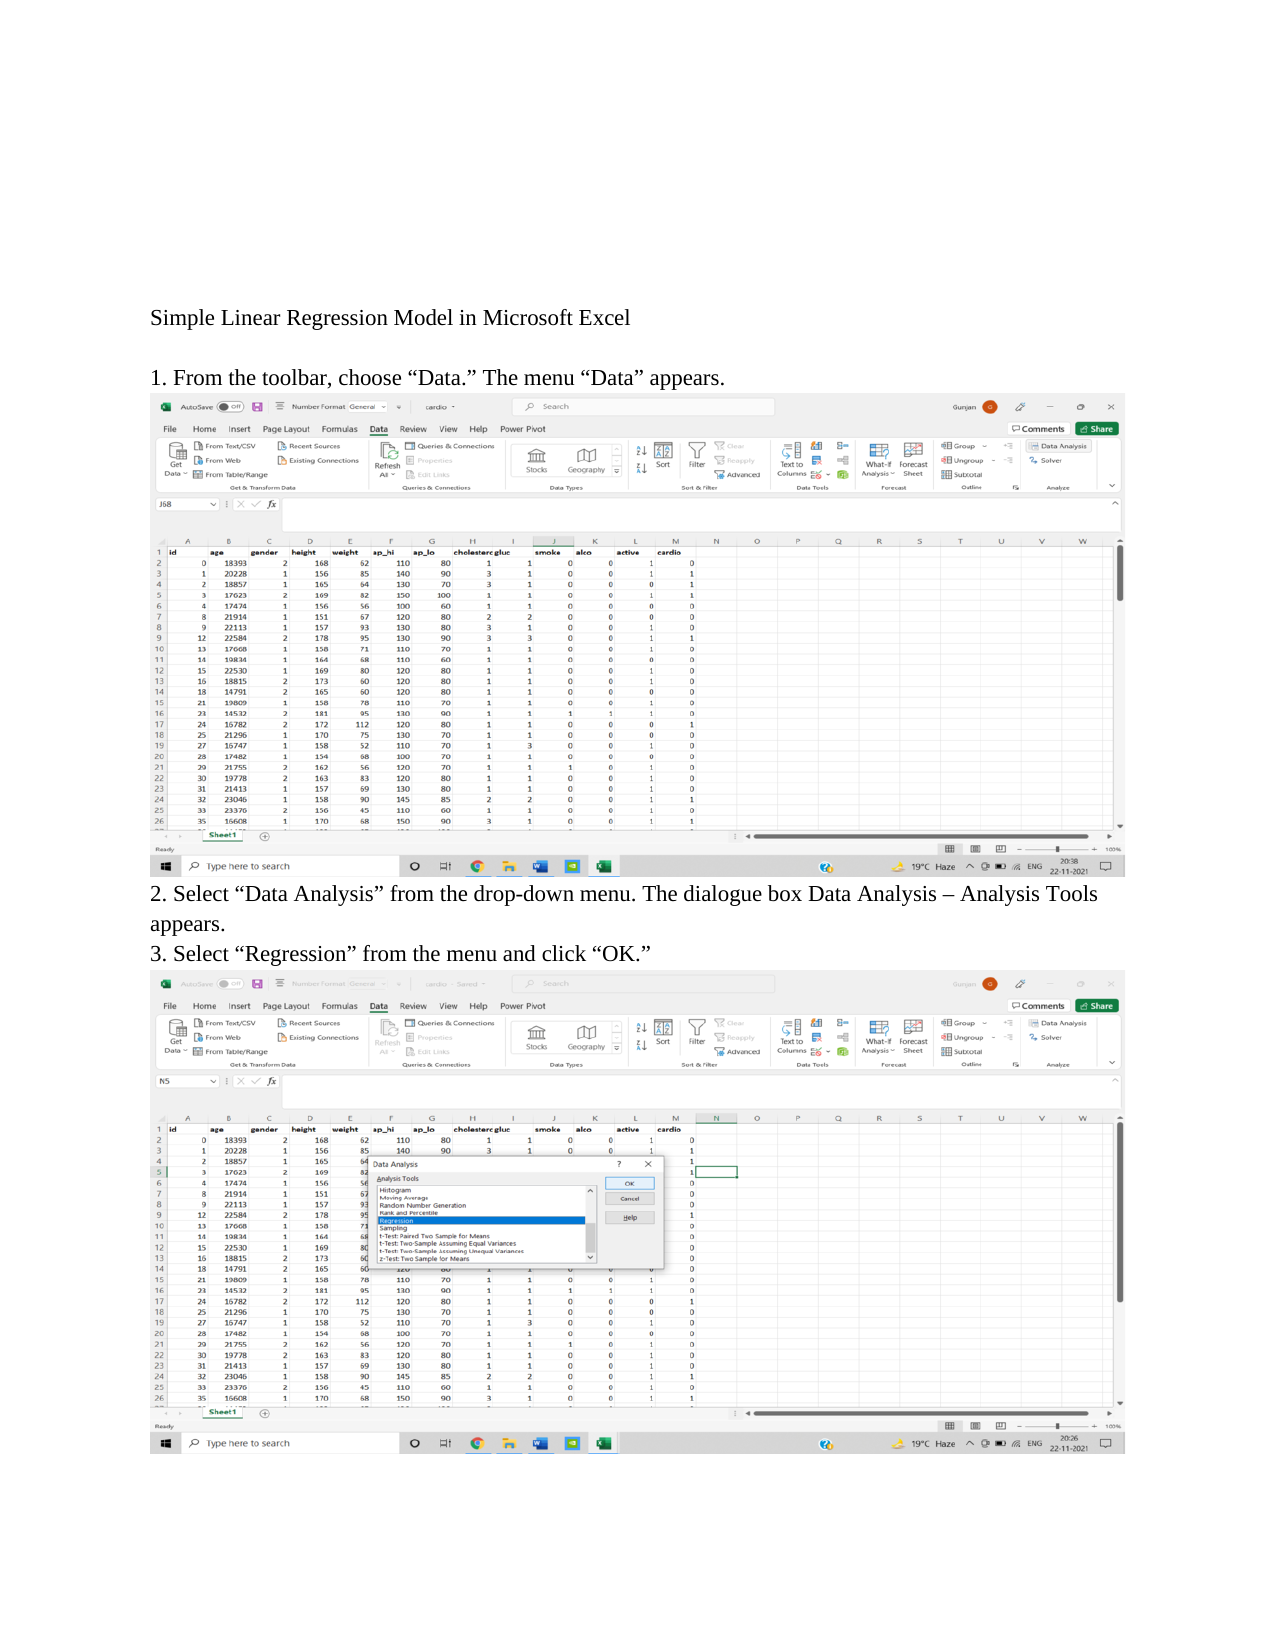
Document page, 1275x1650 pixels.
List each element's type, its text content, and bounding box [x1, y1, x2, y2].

text 3. Select “Regression” from the menu and click “OK.” [150, 940, 1125, 967]
text 1. From the toolbar, choose “Data.” The menu “Data” appears. [150, 363, 1125, 390]
text 2. Select “Data Analysis” from the drop-down menu. The dialogue box Data Analysis – Analysis Tools appears. [150, 880, 1125, 937]
picture [150, 393, 1125, 877]
text Simple Linear Regression Model in Microsoft Excel [150, 304, 1125, 331]
picture [150, 970, 1125, 1454]
